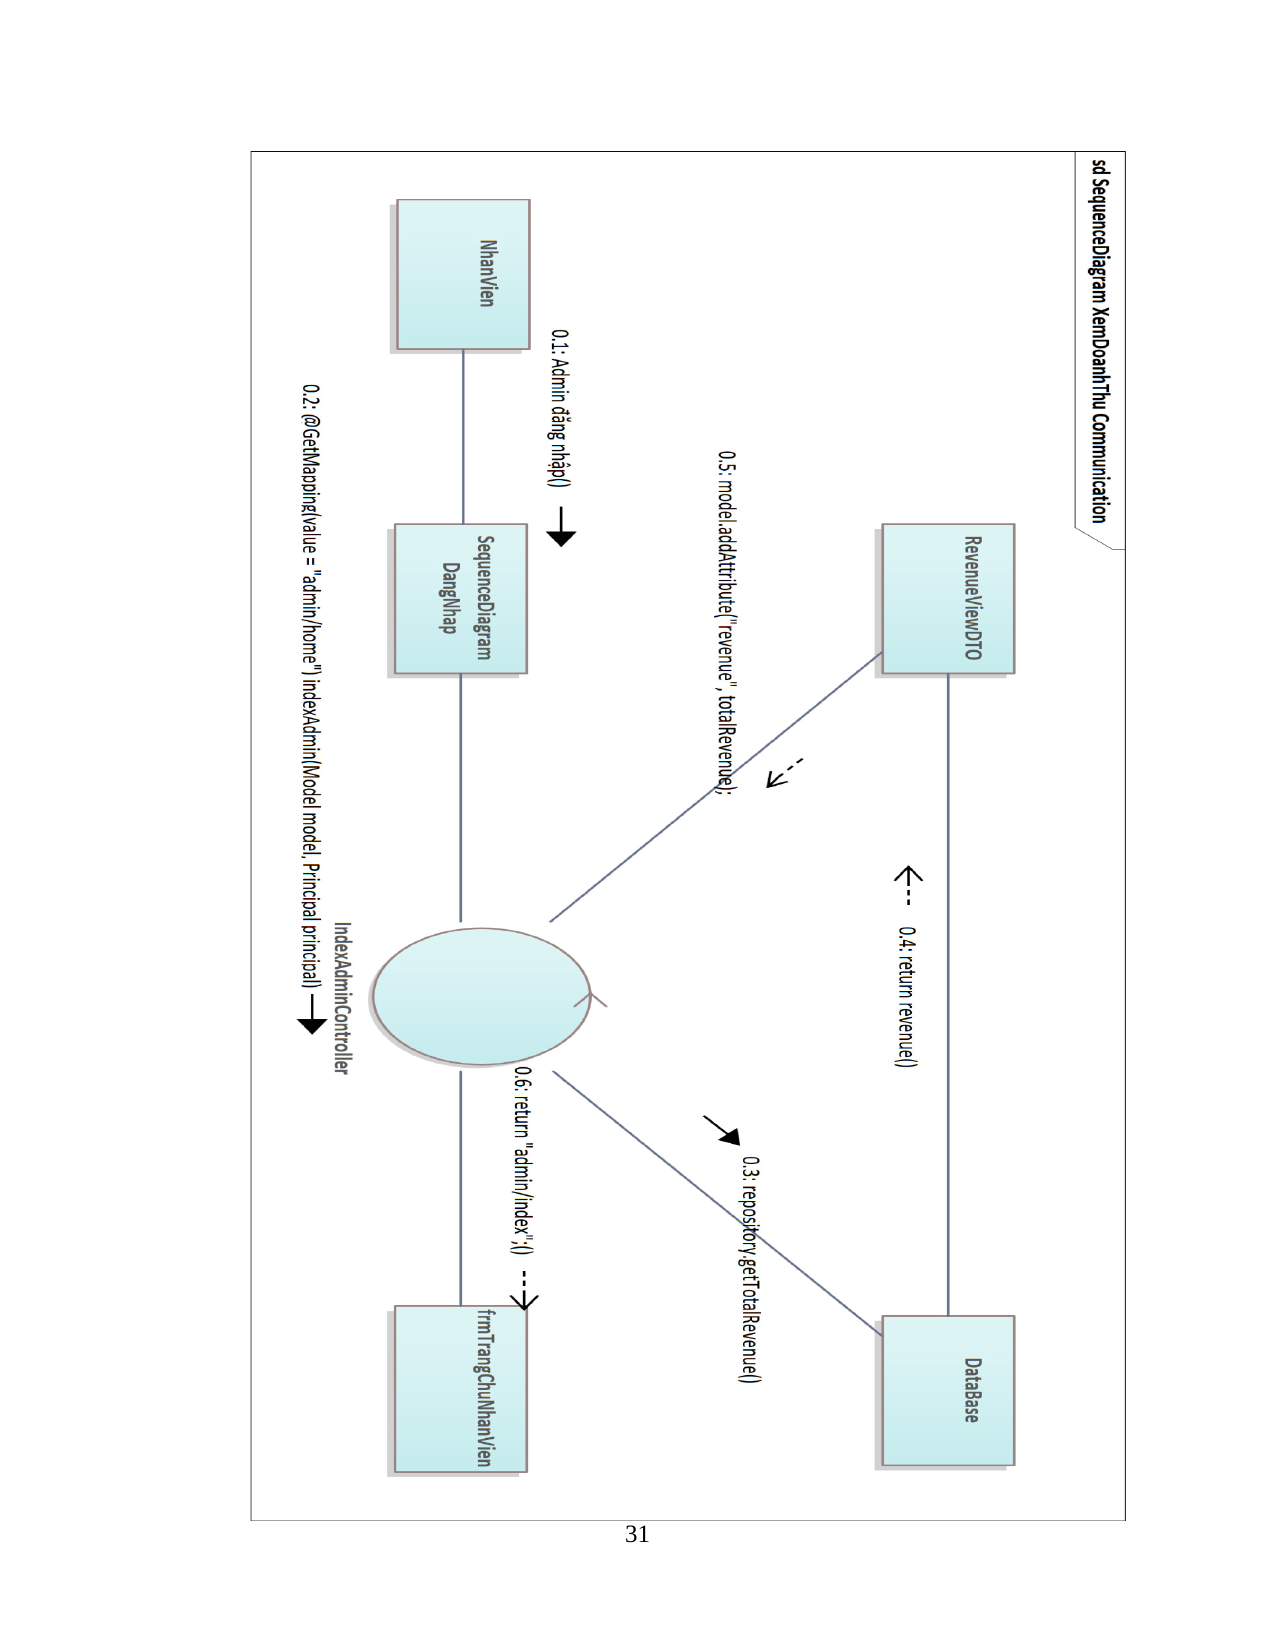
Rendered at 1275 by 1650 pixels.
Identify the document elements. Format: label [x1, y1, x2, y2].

picture [250, 151, 1128, 1520]
